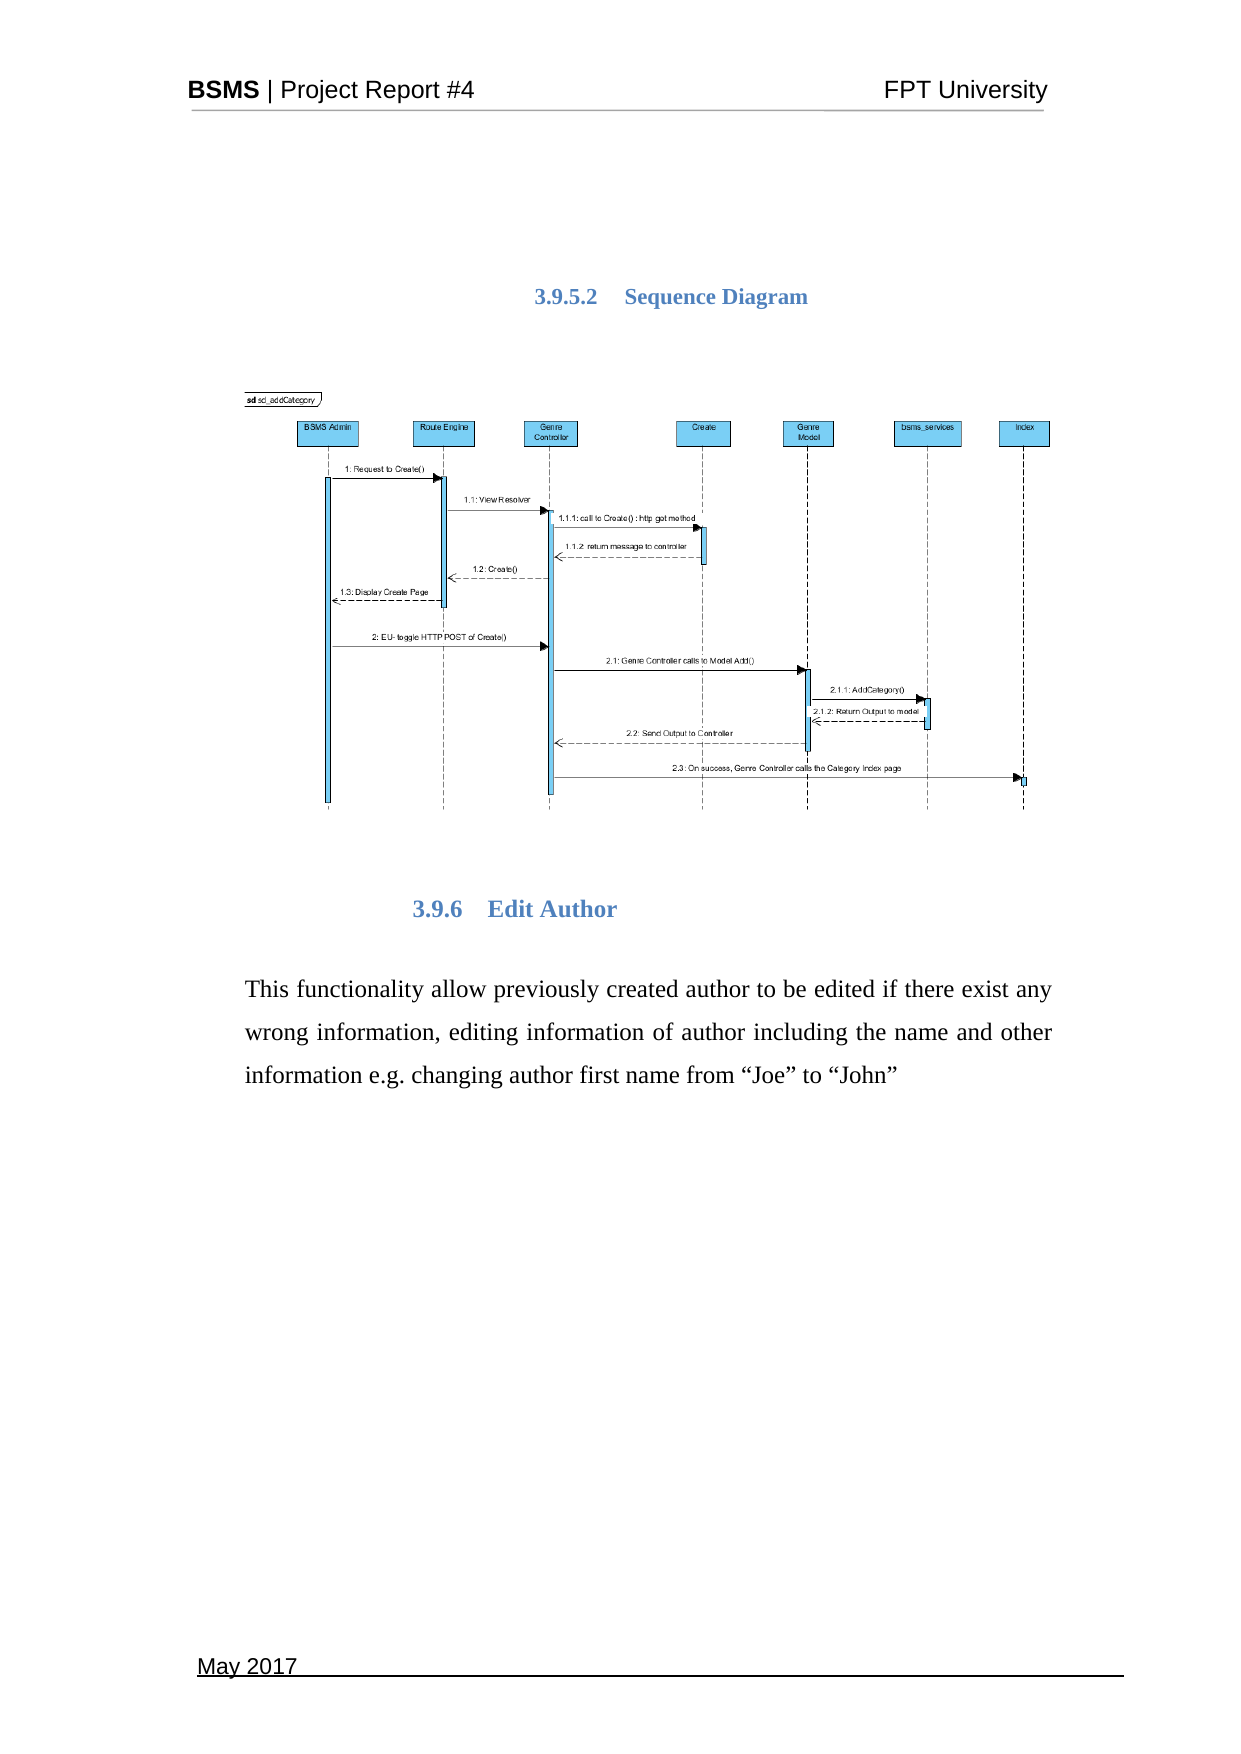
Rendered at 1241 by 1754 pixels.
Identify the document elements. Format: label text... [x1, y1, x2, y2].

subtitle Sequence Diagram [534, 283, 1053, 309]
subtitle Edit Author [412, 894, 1053, 923]
picture [244, 392, 1110, 824]
text This functionality allow previously created author to be edited if there exist any wrong information, editing information of author including the name and other information e.g. changing author first name from “Joe” to “John” [244, 974, 1053, 1089]
